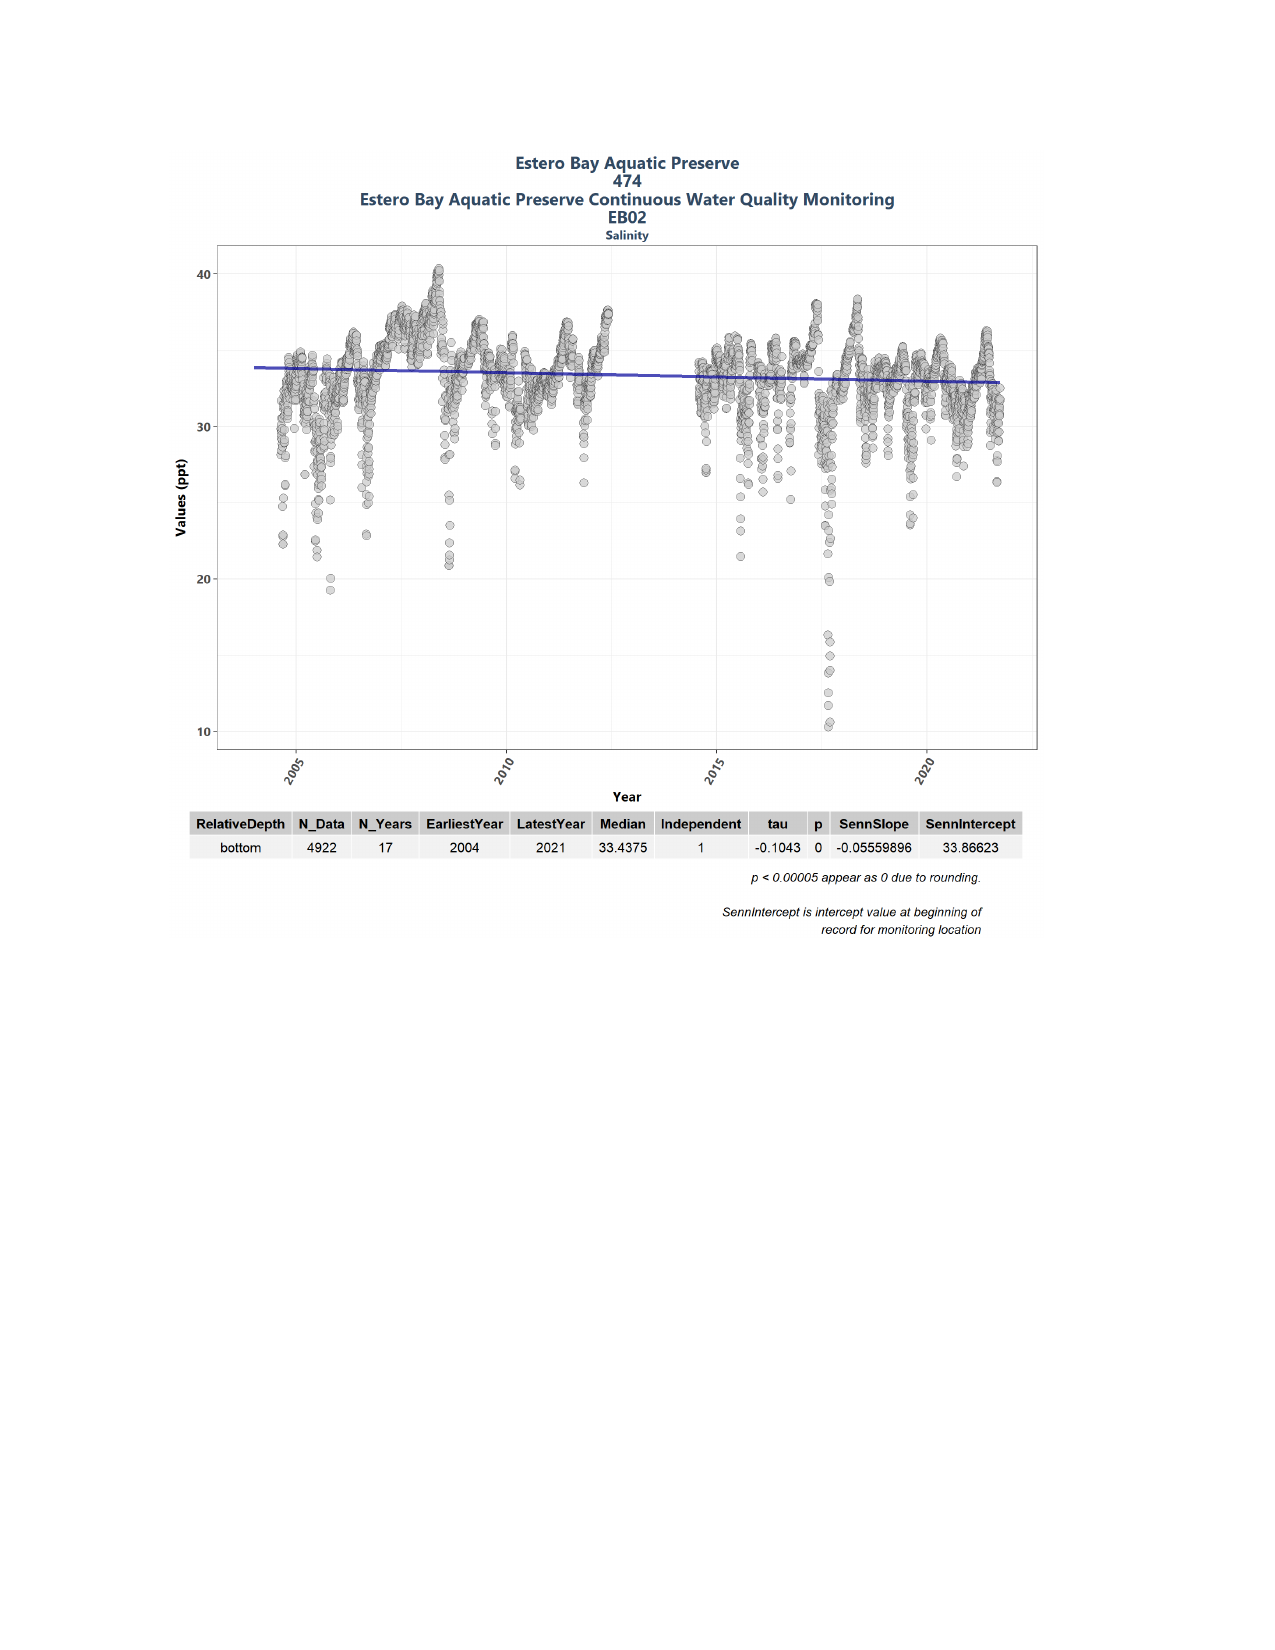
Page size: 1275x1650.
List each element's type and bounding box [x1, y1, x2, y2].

picture [168, 150, 1044, 938]
